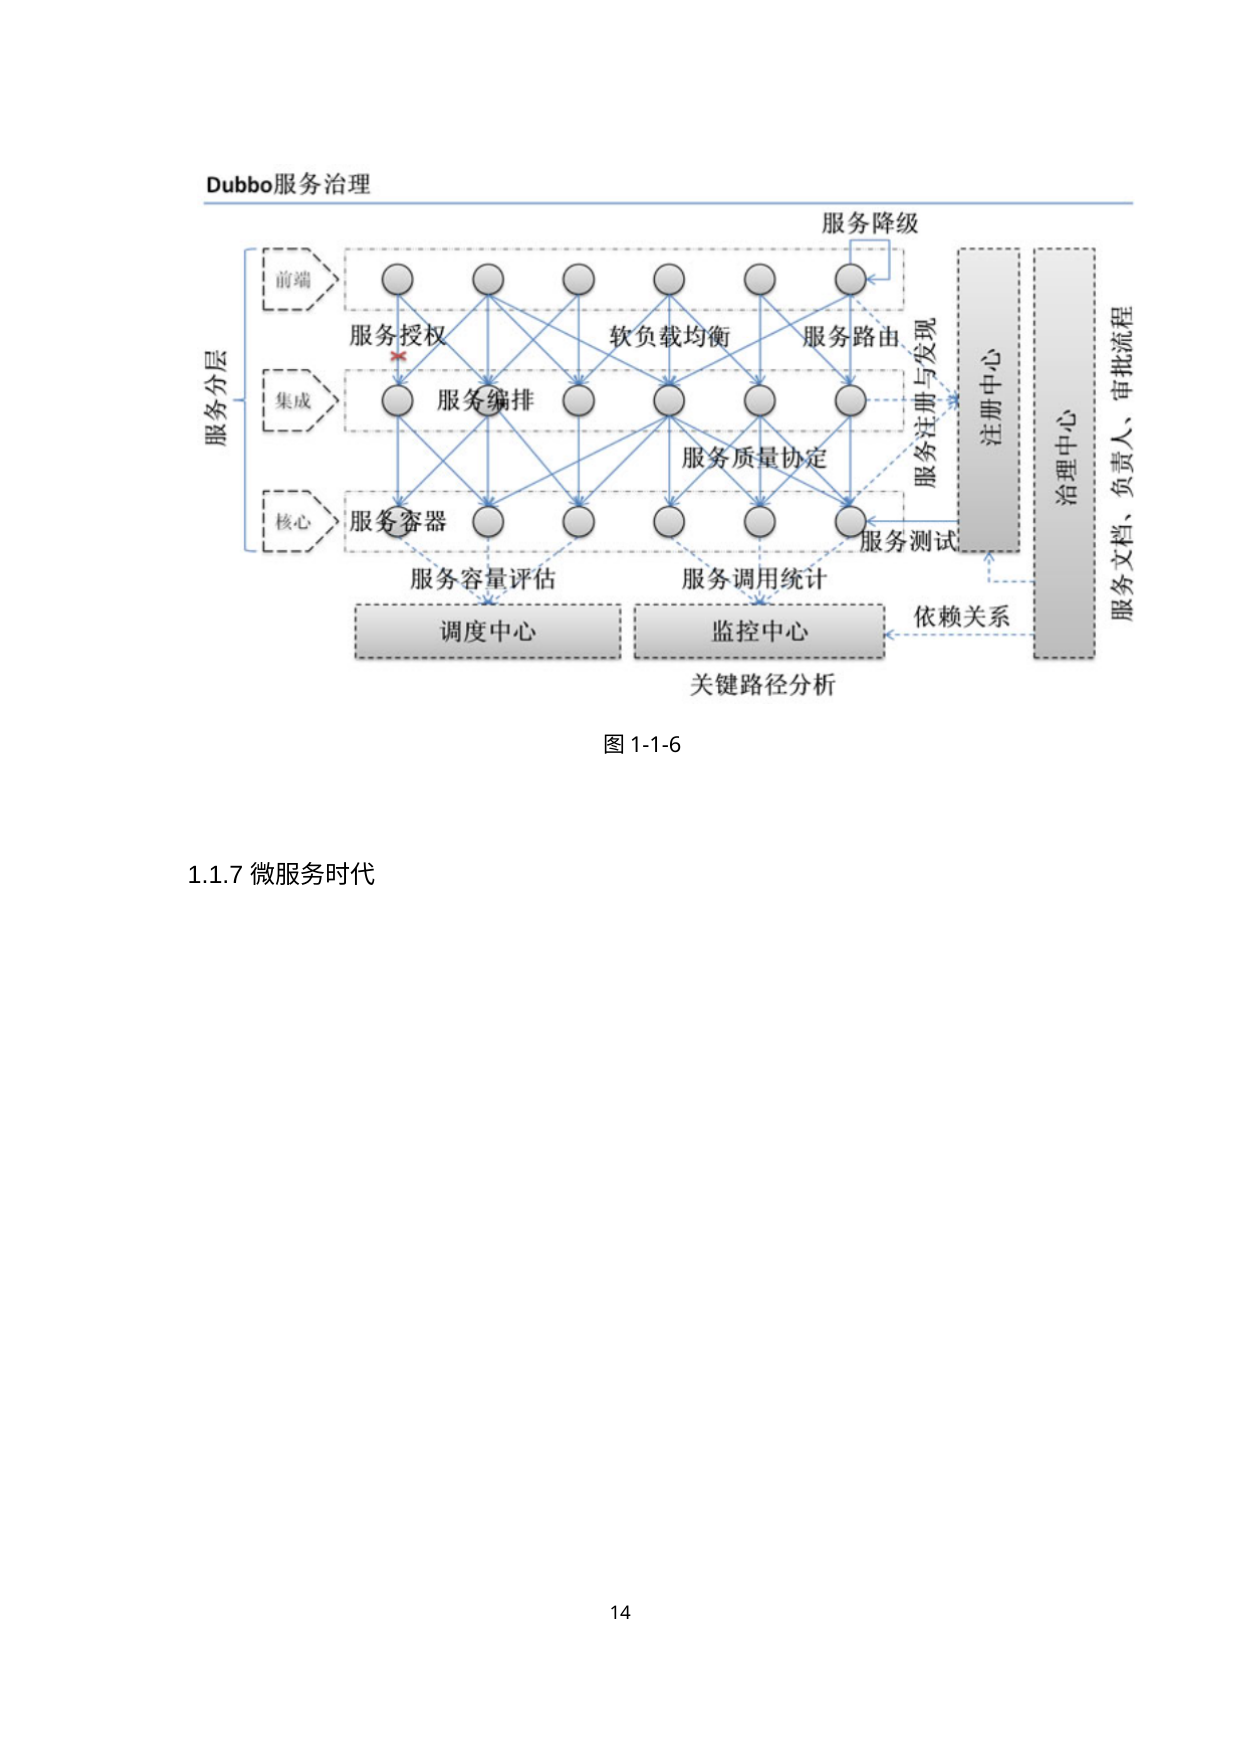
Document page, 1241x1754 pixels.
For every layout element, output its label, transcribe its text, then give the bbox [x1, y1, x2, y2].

list 微服务时代 [187, 841, 1053, 906]
picture [187, 159, 1162, 705]
list 图 1-1-6 [187, 727, 1053, 760]
